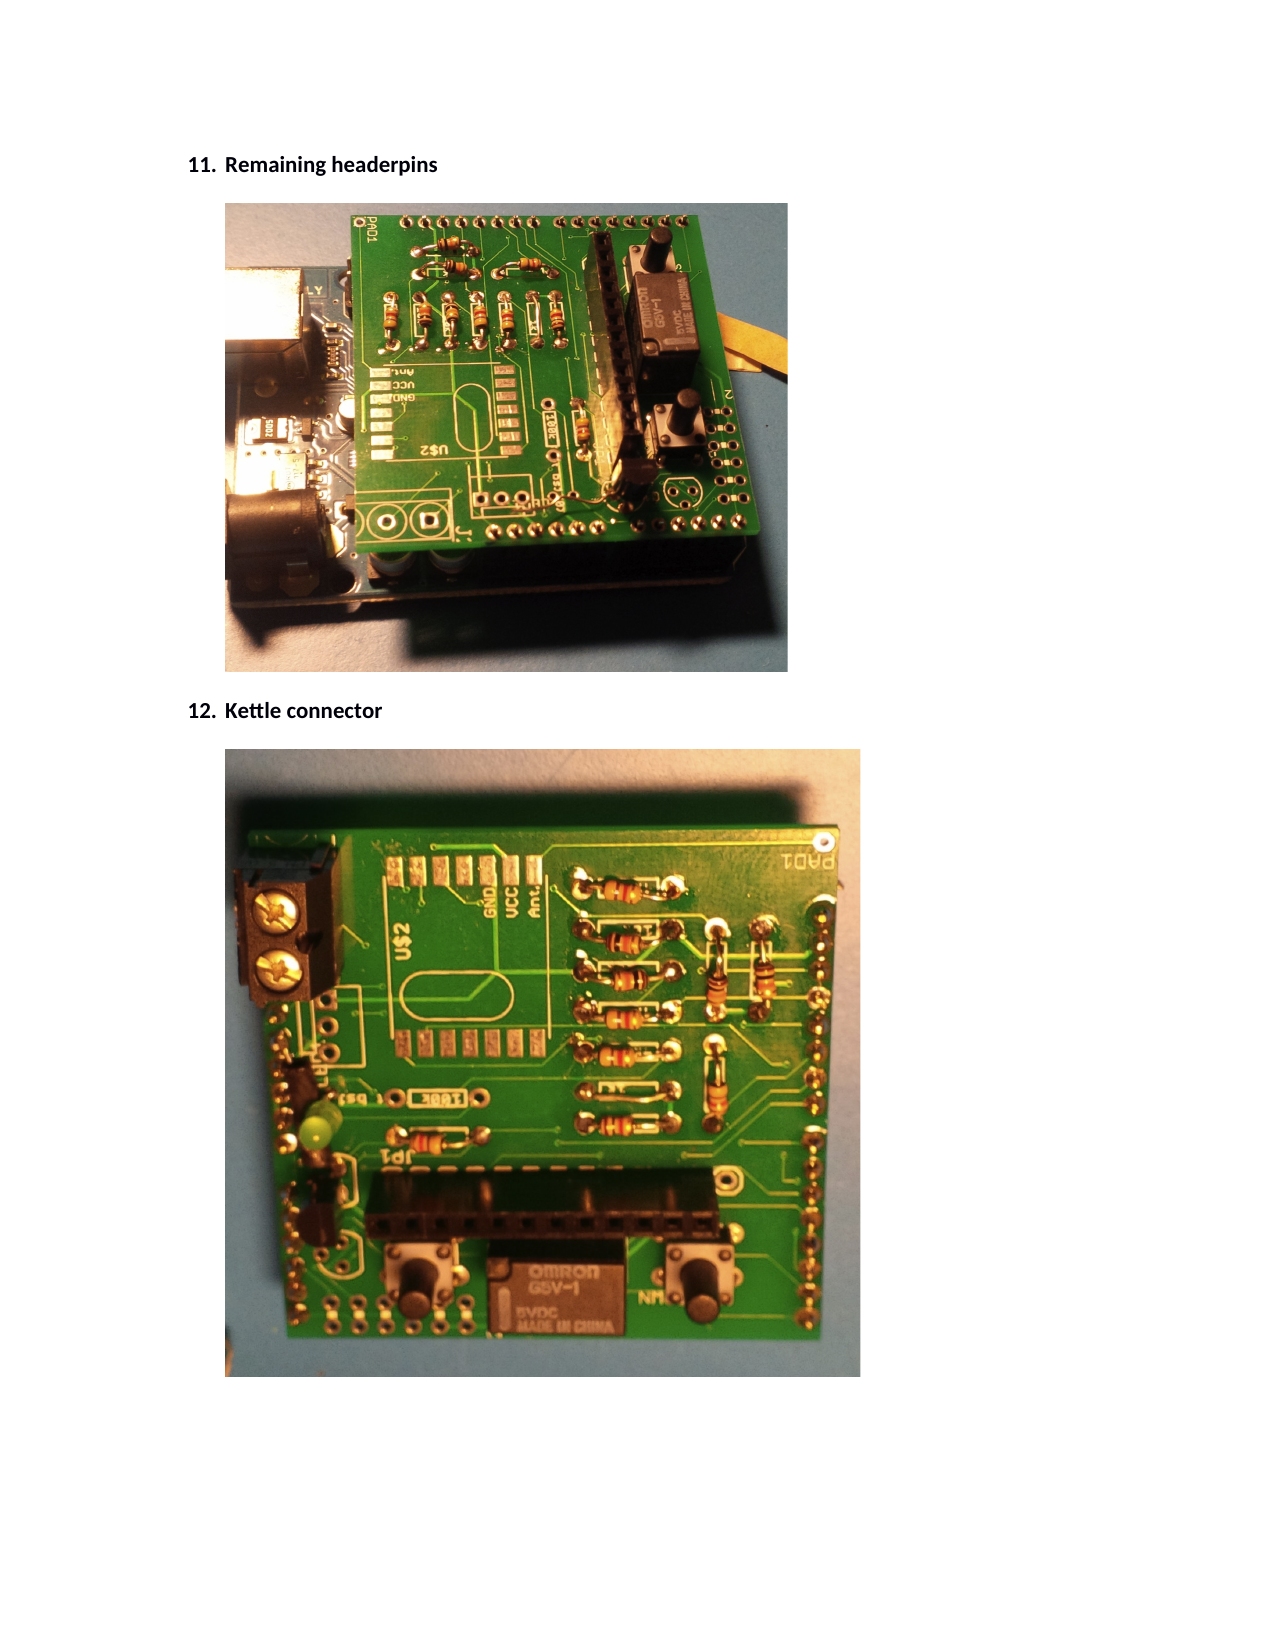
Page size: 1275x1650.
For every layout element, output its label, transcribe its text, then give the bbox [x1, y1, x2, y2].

list Kettle connector [187, 697, 1125, 724]
picture [225, 203, 788, 672]
picture [225, 749, 861, 1377]
list Remaining headerpins [187, 150, 1125, 178]
